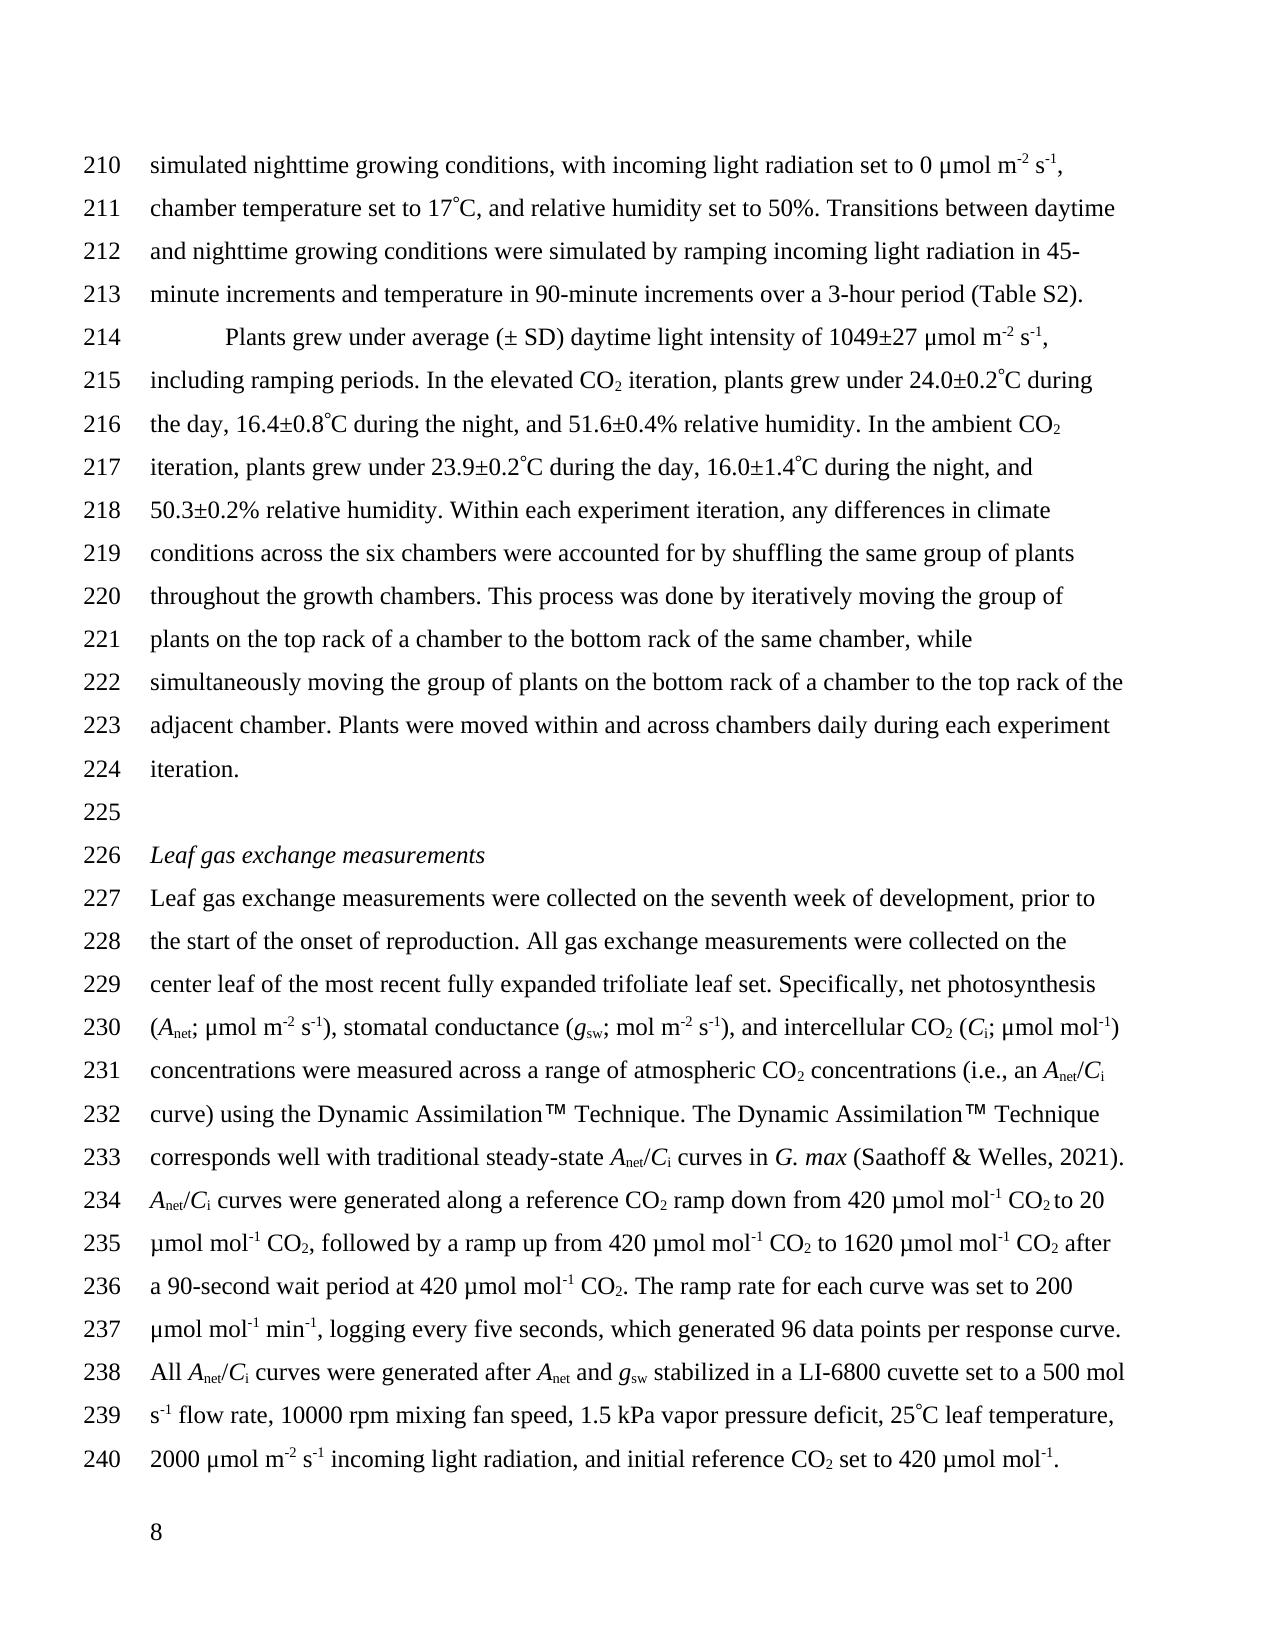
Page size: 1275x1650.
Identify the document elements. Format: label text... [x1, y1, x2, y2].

text Leaf gas exchange measurements were collected on the seventh week of development, prior to the start of the onset of reproduction. All gas exchange measurements were collected on the center leaf of the most recent fully expanded trifoliate leaf set. Specifically, net photosynthesis (Anet; μmol m-2 s-1), stomatal conductance (gsw; mol m-2 s-1), and intercellular CO2 (Ci; μmol mol-1) concentrations were measured across a range of atmospheric CO2 concentrations (i.e., an Anet/Ci curve) using the Dynamic Assimilation Technique. The Dynamic Assimilation Technique corresponds well with traditional steady-state Anet/Ci curves in G. max (Saathoff & Welles, 2021). Anet/Ci curves were generated along a reference CO2 ramp down from 420 µmol mol-1 CO2 to 20 µmol mol-1 CO2, followed by a ramp up from 420 µmol mol-1 CO2 to 1620 µmol mol-1 CO2 after a 90-second wait period at 420 µmol mol-1 CO2. The ramp rate for each curve was set to 200 μmol mol-1 min-1, logging every five seconds, which generated 96 data points per response curve. All Anet/Ci curves were generated after Anet and gsw stabilized in a LI-6800 cuvette set to a 500 mol s-1 flow rate, 10000 rpm mixing fan speed, 1.5 kPa vapor pressure deficit, 25C leaf temperature, 2000 μmol m-2 s-1 incoming light radiation, and initial reference CO2 set to 420 µmol mol-1. [150, 883, 1125, 1472]
text Plants grew under average (± SD) daytime light intensity of 1049±27 μmol m-2 s-1, including ramping periods. In the elevated CO2 iteration, plants grew under 24.0±0.2C during the day, 16.4±0.8C during the night, and 51.6±0.4% relative humidity. In the ambient CO2 iteration, plants grew under 23.9±0.2C during the day, 16.0±1.4C during the night, and 50.3±0.2% relative humidity. Within each experiment iteration, any differences in climate conditions across the six chambers were accounted for by shuffling the same group of plants throughout the growth chambers. This process was done by iteratively moving the group of plants on the top rack of a chamber to the bottom rack of the same chamber, while simultaneously moving the group of plants on the bottom rack of a chamber to the top rack of the adjacent chamber. Plants were moved within and across chambers daily during each experiment iteration. [150, 322, 1125, 782]
text Leaf gas exchange measurements [150, 840, 1125, 869]
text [150, 150, 1125, 308]
